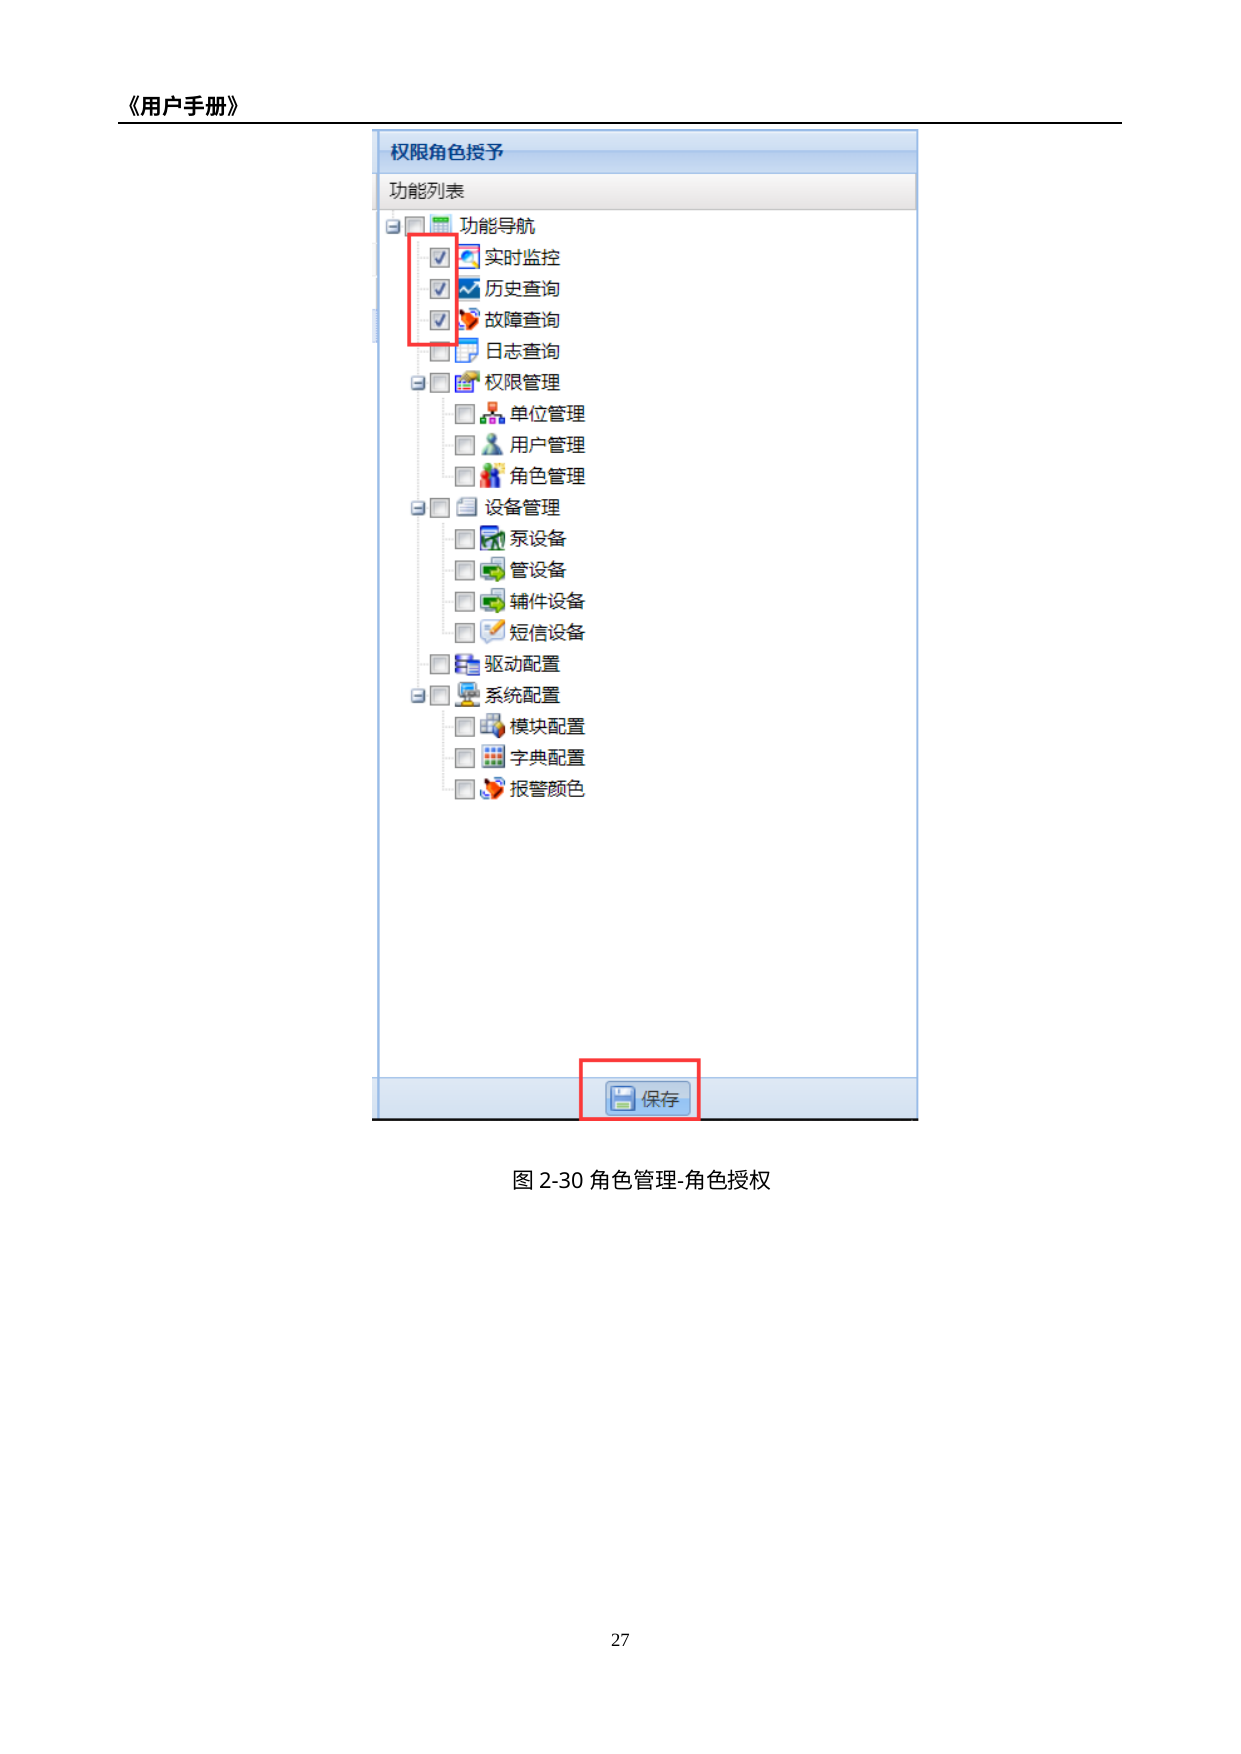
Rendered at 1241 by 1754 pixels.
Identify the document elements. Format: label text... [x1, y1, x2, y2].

text 图2-30 角色管理-角色授权 [118, 1162, 1122, 1196]
picture [372, 129, 919, 1121]
